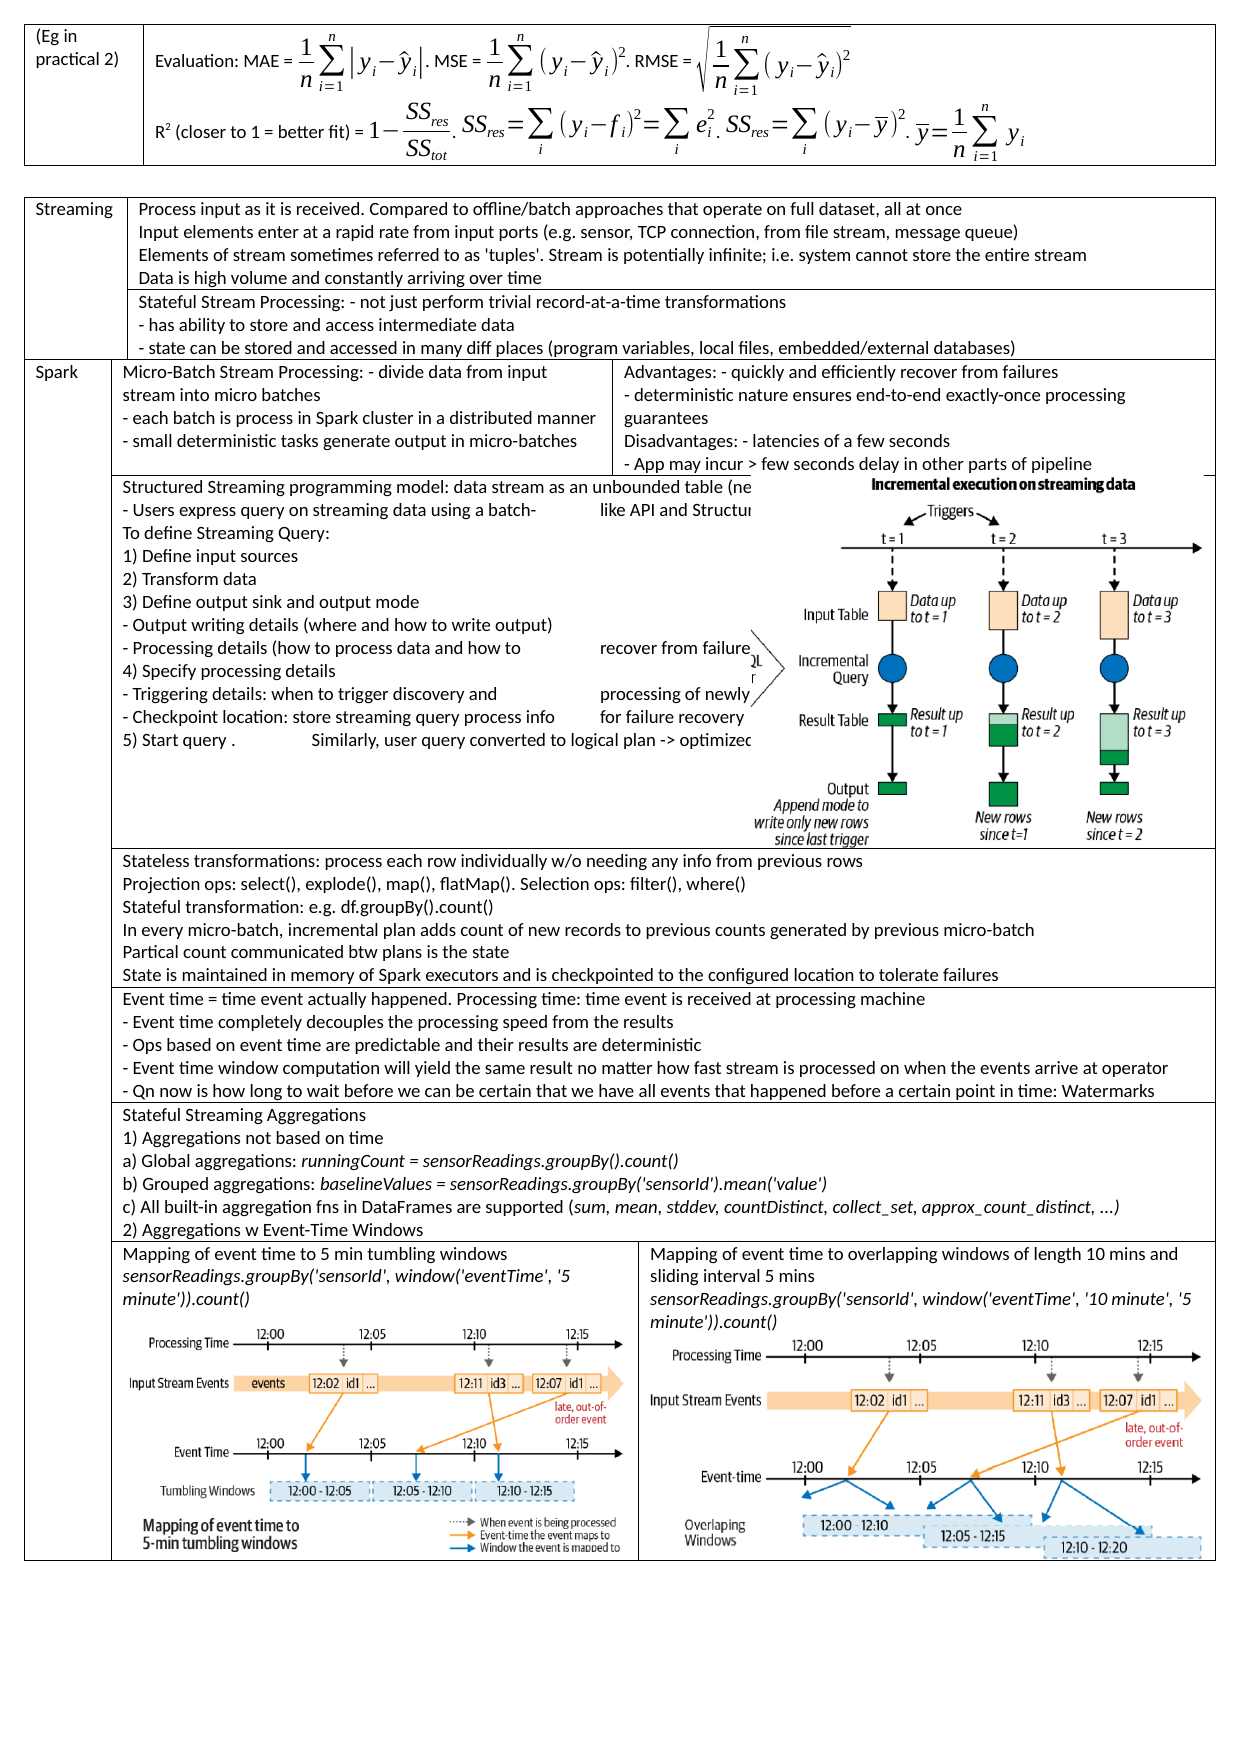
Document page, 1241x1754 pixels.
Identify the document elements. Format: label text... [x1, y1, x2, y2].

table_cell Advantages: - quickly and efficiently recover from failures - deterministic nature ensures end-to-end exactly-once processing guarantees Disadvantages: - latencies of a few seconds - App may incur > few seconds delay in other parts of pipeline [613, 360, 1215, 475]
table_cell Event time = time event actually happened. Processing time: time event is received at processing machine - Event time completely decouples the processing speed from the results - Ops based on event time are predictable and their results are deterministic - Event time window computation will yield the same result no matter how fast stream is processed on when the events arrive at operator - Qn now is how long to wait before we can be certain that we have all events that happened before a certain point in time: Watermarks [112, 988, 1215, 1102]
table_cell Mapping of event time to 5 min tumbling windows sensorReadings.groupBy('sensorId', window('eventTime', '5 minute')).count() [112, 1242, 638, 1560]
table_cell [144, 25, 1215, 165]
table_cell Micro-Batch Stream Processing: - divide data from input stream into micro batches - each batch is process in Spark cluster in a distributed manner - small deterministic tasks generate output in micro-batches [112, 360, 612, 475]
table_cell Structured Streaming programming model: data stream as an unbounded table (new records appended to unbounded table) - Users express query on streaming data using a batch-like API and Structured Streaming incrementalizes them to run on streams To define Streaming Query: 1) Define input sources 2) Transform data 3) Define output sink and output mode - Output writing details (where and how to write output) - Processing details (how to process data and how to recover from failures) 4) Specify processing details - Triggering details: when to trigger discovery and processing of newly available streaming data - Checkpoint location: store streaming query process info for failure recovery 5) Start query . Similarly, user query converted to logical plan -> optimized plan -> series of incremental executions plans [112, 476, 750, 848]
table_cell Spark [25, 360, 111, 1560]
table_cell Stateless transformations: process each row individually w/o needing any info from previous rows Projection ops: select(), explode(), map(), flatMap(). Selection ops: filter(), where() Stateful transformation: e.g. df.groupBy().count() In every micro-batch, incremental plan adds count of new records to previous counts generated by previous micro-batch Partical count communicated btw plans is the state State is maintained in memory of Spark executors and is checkpointed to the configured location to tolerate failures [112, 849, 1215, 987]
picture [123, 1322, 625, 1552]
picture [750, 475, 1204, 848]
table_header Streaming [25, 198, 127, 359]
table_header Process input as it is received. Compared to offline/batch approaches that operate on full dataset, all at once Input elements enter at a rapid rate from input ports (e.g. sensor, TCP connection, from file stream, message queue) Elements of stream sometimes referred to as 'tuples'. Stream is potentially infinite; i.e. system cannot store the entire stream Data is high volume and constantly arriving over time [128, 198, 1215, 289]
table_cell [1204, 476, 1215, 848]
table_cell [25, 25, 143, 165]
table_cell Mapping of event time to overlapping windows of length 10 mins and sliding interval 5 mins sensorReadings.groupBy('sensorId', window('eventTime', '10 minute', '5 minute')).count() [639, 1242, 1215, 1560]
picture [650, 1333, 1204, 1560]
table_cell Stateful Streaming Aggregations 1) Aggregations not based on time a) Global aggregations: runningCount = sensorReadings.groupBy().count() b) Grouped aggregations: baselineValues = sensorReadings.groupBy('sensorId').mean('value') c) All built-in aggregation fns in DataFrames are supported (sum, mean, stddev, countDistinct, collect_set, approx_count_distinct, ...) 2) Aggregations w Event-Time Windows [112, 1103, 1215, 1241]
table_cell Stateful Stream Processing: - not just perform trivial record-at-a-time transformations - has ability to store and access intermediate data - state can be stored and accessed in many diff places (program variables, local files, embedded/external databases) [128, 290, 1215, 359]
